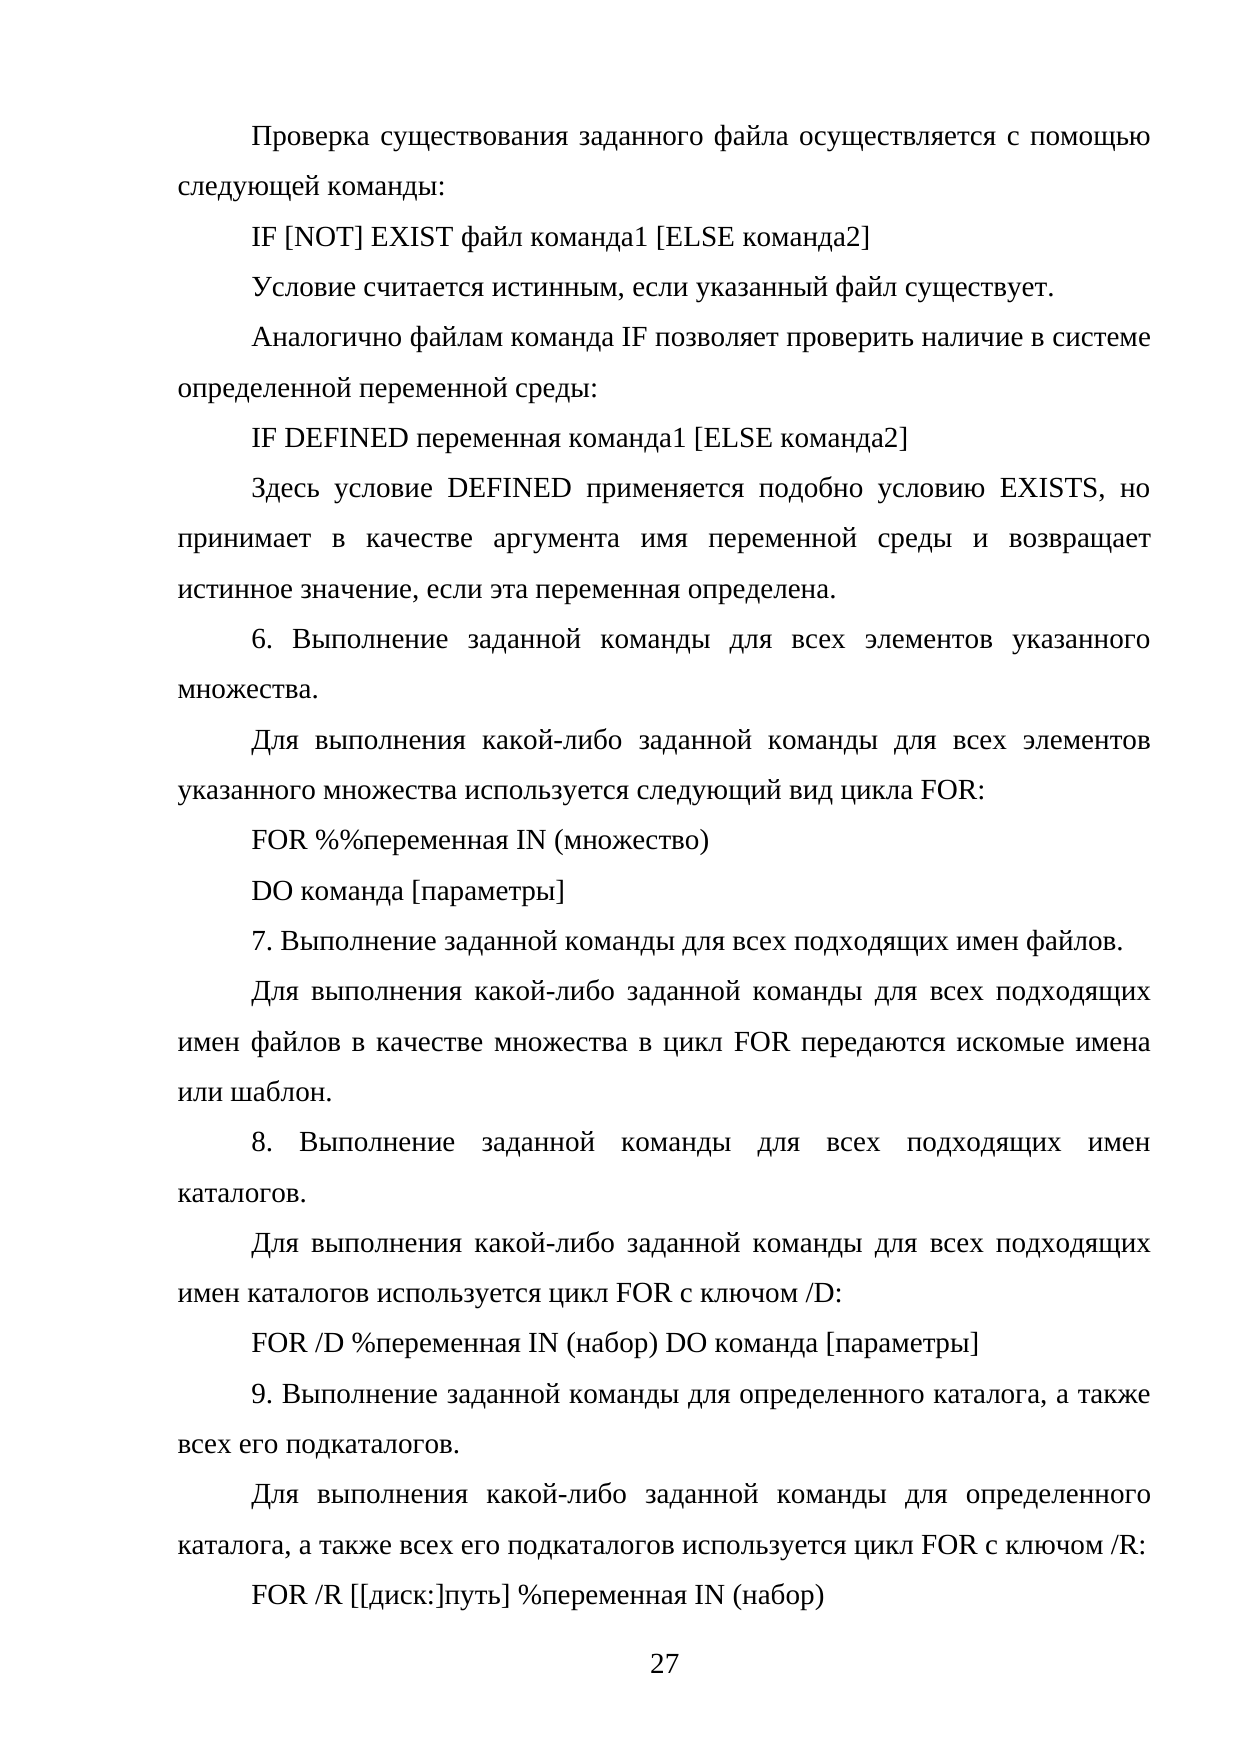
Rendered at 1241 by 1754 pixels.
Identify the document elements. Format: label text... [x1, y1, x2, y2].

text IF DEFINED переменная команда1 [ELSE команда2] [177, 420, 1152, 453]
text Аналогично файлам команда IF позволяет проверить наличие в системе определенной переменной среды: [177, 319, 1152, 403]
text 7. Выполнение заданной команды для всех подходящих имен файлов. [177, 923, 1152, 957]
text 9. Выполнение заданной команды для определенного каталога, а также всех его подкаталогов. [177, 1376, 1152, 1460]
text FOR /R [[диск:]путь] %переменная IN (набор) [177, 1577, 1152, 1611]
text Для выполнения какой-либо заданной команды для всех подходящих имен каталогов используется цикл FOR с ключом /D: [177, 1225, 1152, 1309]
text Проверка существования заданного файла осуществляется с помощью следующей команды: [177, 118, 1152, 202]
text Здесь условие DEFINED применяется подобно условию EXISTS, но принимает в качестве аргумента имя переменной среды и возвращает истинное значение, если эта переменная определена. [177, 470, 1152, 604]
text Для выполнения какой-либо заданной команды для определенного каталога, а также всех его подкаталогов используется цикл FOR с ключом /R: [177, 1477, 1152, 1560]
text DO команда [параметры] [177, 873, 1152, 906]
text 6. Выполнение заданной команды для всех элементов указанного множества. [177, 621, 1152, 705]
text IF [NOT] EXIST файл команда1 [ELSE команда2] [177, 219, 1152, 252]
text Для выполнения какой-либо заданной команды для всех подходящих имен файлов в качестве множества в цикл FOR передаются искомые имена или шаблон. [177, 973, 1152, 1108]
text FOR /D %переменная IN (набор) DO команда [параметры] [177, 1326, 1152, 1359]
text Для выполнения какой-либо заданной команды для всех элементов указанного множества используется следующий вид цикла FOR: [177, 722, 1152, 806]
text FOR %%переменная IN (множество) [177, 822, 1152, 856]
text 8. Выполнение заданной команды для всех подходящих имен каталогов. [177, 1124, 1152, 1208]
text Условие считается истинным, если указанный файл существует. [177, 269, 1152, 303]
